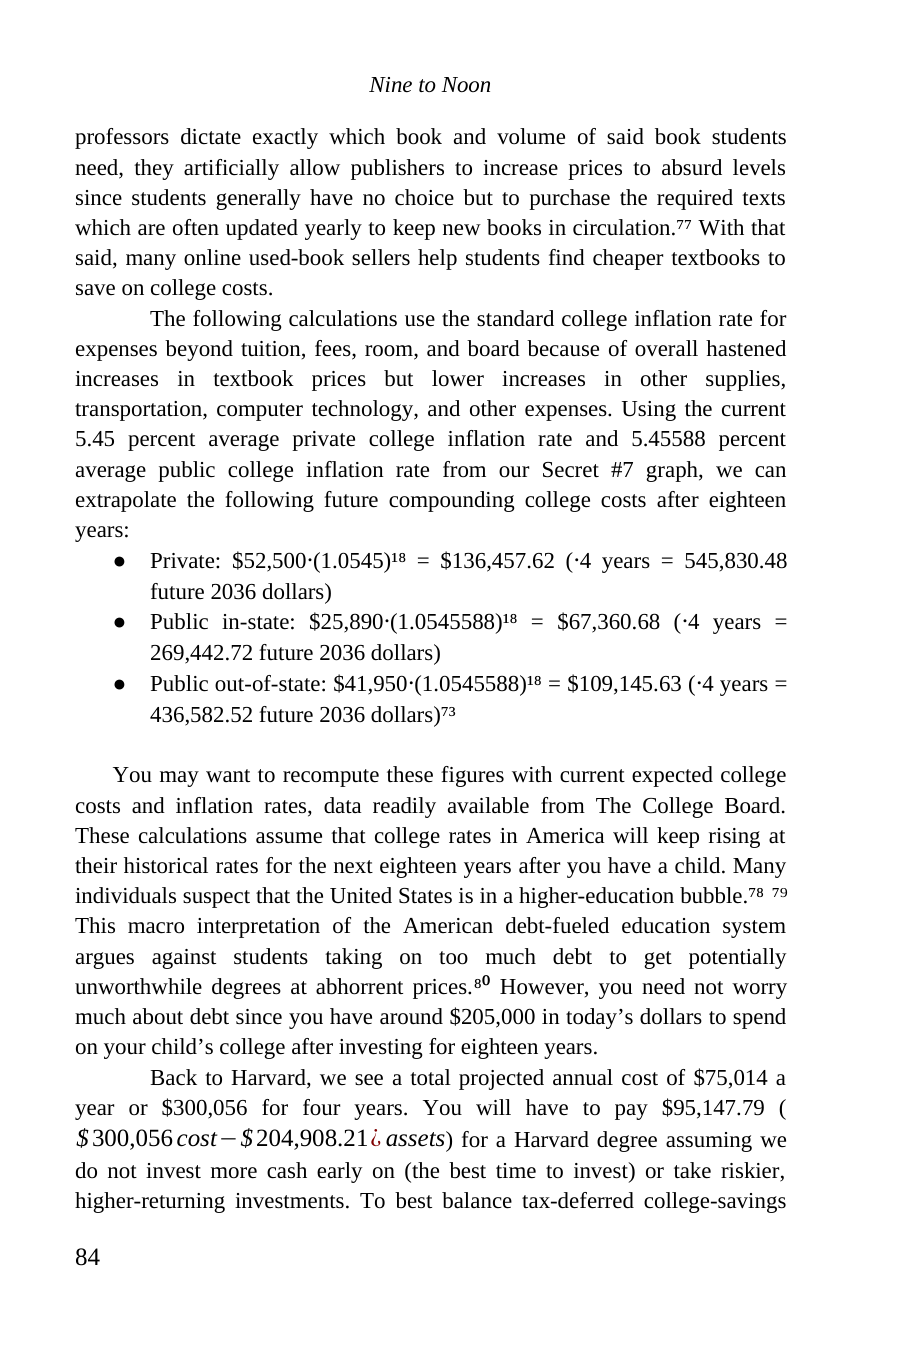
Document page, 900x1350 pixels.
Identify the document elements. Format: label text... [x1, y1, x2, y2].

list Public in-state: $25,890(1.0545588)¹⁸ = $67,360.68 (4 years = 269,442.72 future 2036 dollars) [112, 608, 787, 666]
text The following calculations use the standard college inflation rate for expenses beyond tuition, fees, room, and board because of overall hastened increases in textbook prices but lower increases in other supplies, transportation, computer technology, and other expenses. Using the current 5.45 percent average private college inflation rate and 5.45588 percent average public college inflation rate from our Secret #7 graph, we can extrapolate the following future compounding college costs after eighteen years: [75, 305, 787, 542]
list Public out-of-state: $41,950(1.0545588)¹⁸ = $109,145.63 (4 years = 436,582.52 future 2036 dollars)⁷³ [112, 670, 787, 727]
text You may want to recompute these figures with current expected college costs and inflation rates, data readily available from The College Board. These calculations assume that college rates in America will keep rising at their historical rates for the next eighteen years after you have a child. Many individuals suspect that the United States is in a higher-education bubble.⁷⁸ ⁷⁹ This macro interpretation of the American debt-fueled education system argues against students taking on too much debt to get potentially unworthwhile degrees at abhorrent prices.⁸⁰ However, you need not worry much about debt since you have around $205,000 in today’s dollars to spend on your child’s college after investing for eighteen years. [75, 762, 787, 1060]
list Private: $52,500(1.0545)¹⁸ = $136,457.62 (4 years = 545,830.48 future 2036 dollars) [112, 546, 787, 604]
